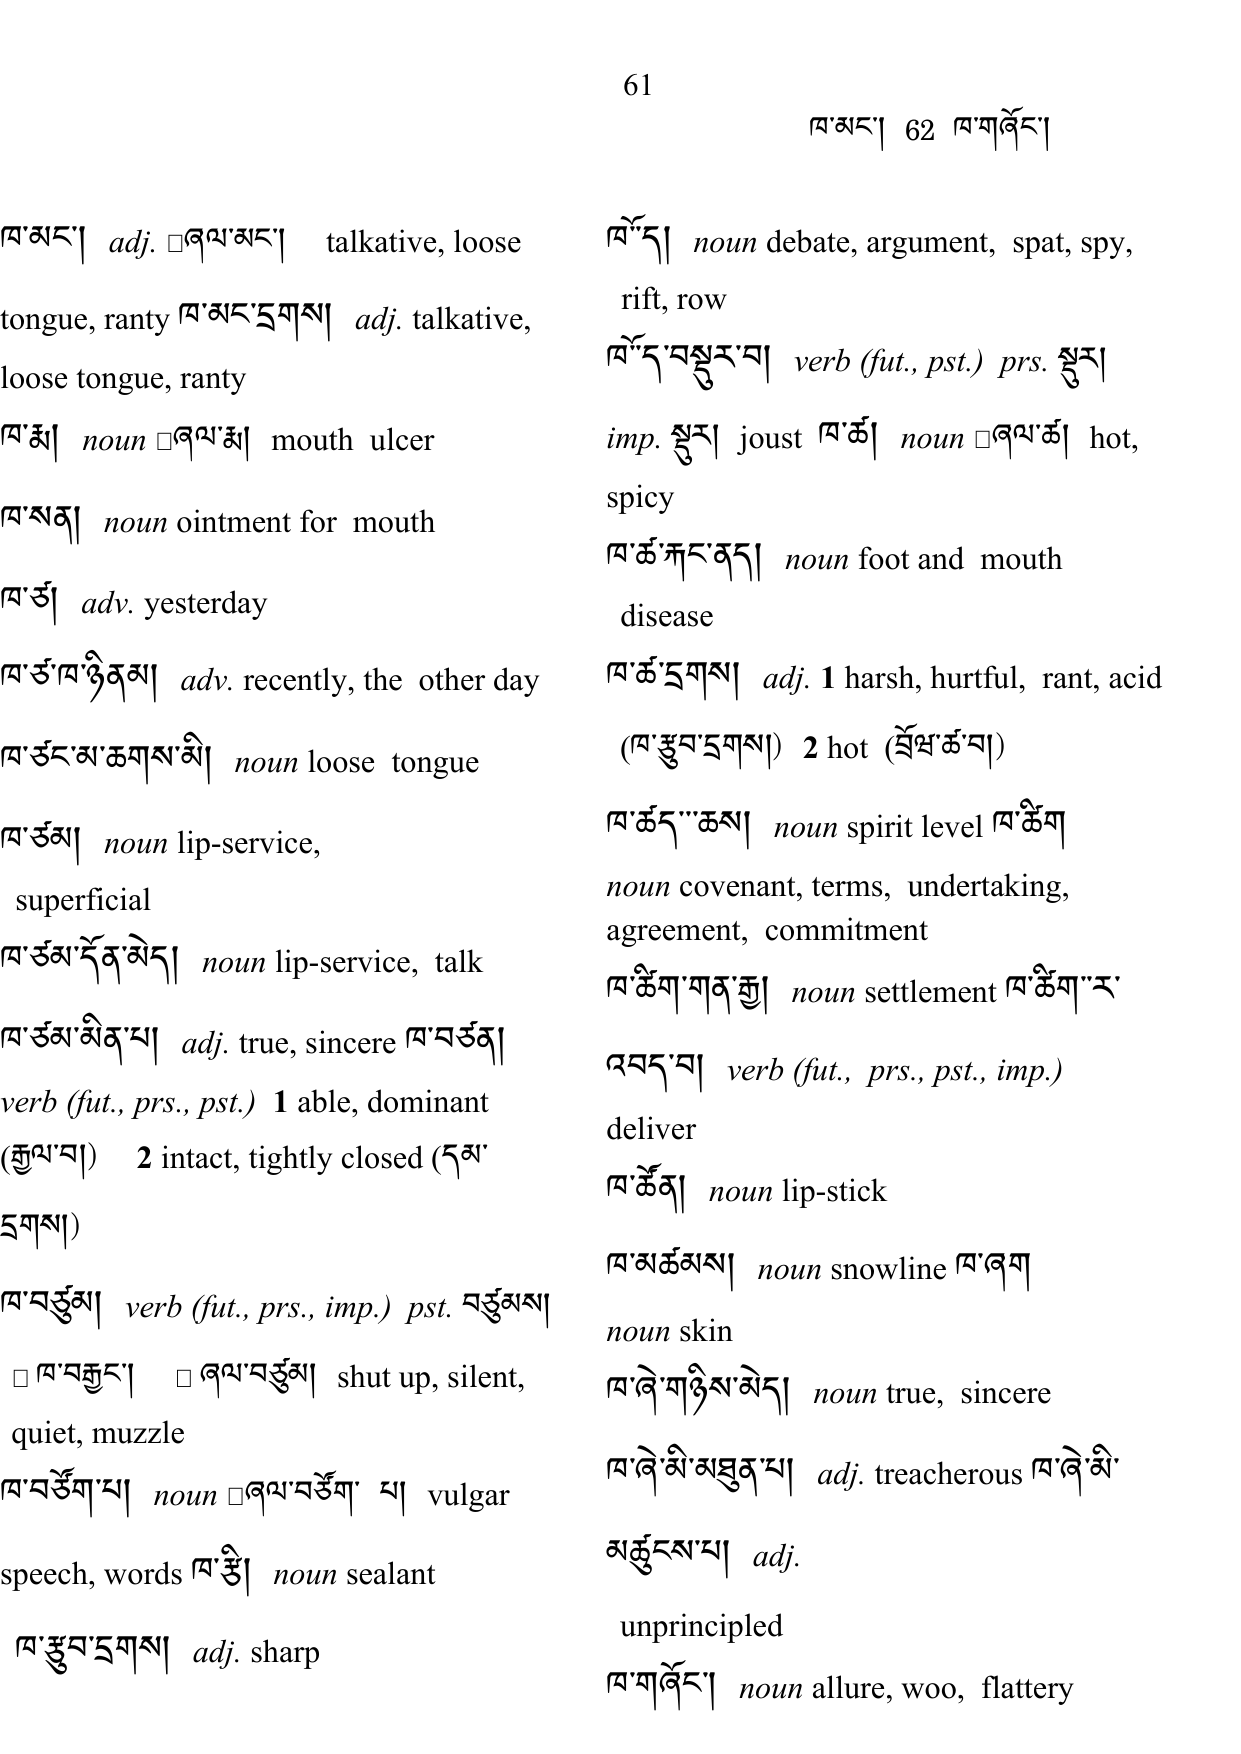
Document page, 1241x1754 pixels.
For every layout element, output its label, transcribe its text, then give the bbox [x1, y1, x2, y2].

text ཁ་མང་། adj. ཞལ་མང་། talkative, loose tongue, ranty ཁ་མང་དྲགས། adj. talkative, loose tongue, ranty [0, 209, 536, 395]
text ཁ་ཙ། adv. yesterday [0, 570, 591, 636]
text ཁ་བཙོག་པ། noun ཞལ་བཙོག་ པ། vulgar speech, words ཁ་རྩི། noun sealant [0, 1463, 549, 1607]
text unprincipled [620, 1606, 1182, 1643]
text ཁ་རྩུབ་དྲགས། adj. sharp [15, 1620, 591, 1686]
text ཁ་ཙ་ཁ་ཉིནམ། adv. recently, the other day [0, 648, 554, 714]
text ཁ་གཞོང་། noun allure, woo, flattery [606, 1655, 1113, 1721]
text ཁ་ཚོན། noun lip-stick [606, 1158, 1182, 1224]
text ཁ་ཙམ་མིན་པ། adj. true, sincere ཁ་བཙན། verb (fut., prs., pst.) 1 able, dominant (རྒྱལ་བ།) 2 intact, tightly closed (དམ་ དྲགས།) [0, 1011, 538, 1259]
text ཁ་བཙུམ། verb (fut., prs., imp.) pst. བཙུམས།  ཁ་བརྒྱང་།  ཞལ་བཙུམ། shut up, silent, quiet, muzzle [0, 1274, 572, 1451]
text ཁ་ཙང་མ་ཆགས་མི། noun loose tongue [0, 729, 521, 795]
text ཁ་ཚད་་་ཆས། noun spirit level ཁ་ཚིག noun covenant, terms, undertaking, agreement, commitment [606, 794, 1141, 947]
text ཁ་་ོད་བསྡུར་བ། verb (fut., pst.) prs. སྡུར། imp. སྡུར། joust ཁ་ཚ། noun ཞལ་ཚ། hot, spicy [606, 328, 1145, 514]
text ཁ་ཚིག་གན་རྒྱ། noun settlement ཁ་ཚིག་་ར་འབད་བ། verb (fut., prs., pst., imp.) deliver [606, 959, 1138, 1147]
text ཁ་སན། noun ointment for mouth [0, 489, 488, 555]
text ཁ་ཙམ། noun lip-service, superficial [0, 810, 472, 918]
text ཁ་ཞེ་གཉིས་མེད། noun true, sincere [606, 1360, 1092, 1426]
text ཁ་མང་། 62 ཁ་གཞོང་། [0, 103, 1051, 161]
text ཁ་ཚ་དྲགས། adj. 1 harsh, hurtful, rant, acid (ཁ་རྩུབ་དྲགས།) 2 hot (བྲོཝ་ཚ་བ།) [606, 645, 1179, 779]
text ཁ་ཞེ་མི་མཐུན་པ། adj. treacherous ཁ་ཞེ་མི་མཚུངས་པ། adj. [606, 1441, 1164, 1589]
text 61 [0, 67, 654, 103]
text ཁ་མཚམས། noun snowline ཁ་ཞག noun skin [606, 1236, 1089, 1348]
text ཁ་་ོད། noun debate, argument, spat, spy, rift, row [606, 209, 1166, 316]
text ཁ་རྨ། noun ཞལ་རྨ། mouth ulcer [0, 407, 552, 473]
text ཁ་ཚ་རྐང་ནད། noun foot and mouth disease [606, 526, 1112, 634]
text ཁ་ཙམ་དོན་མེད། noun lip-service, talk [0, 929, 568, 995]
